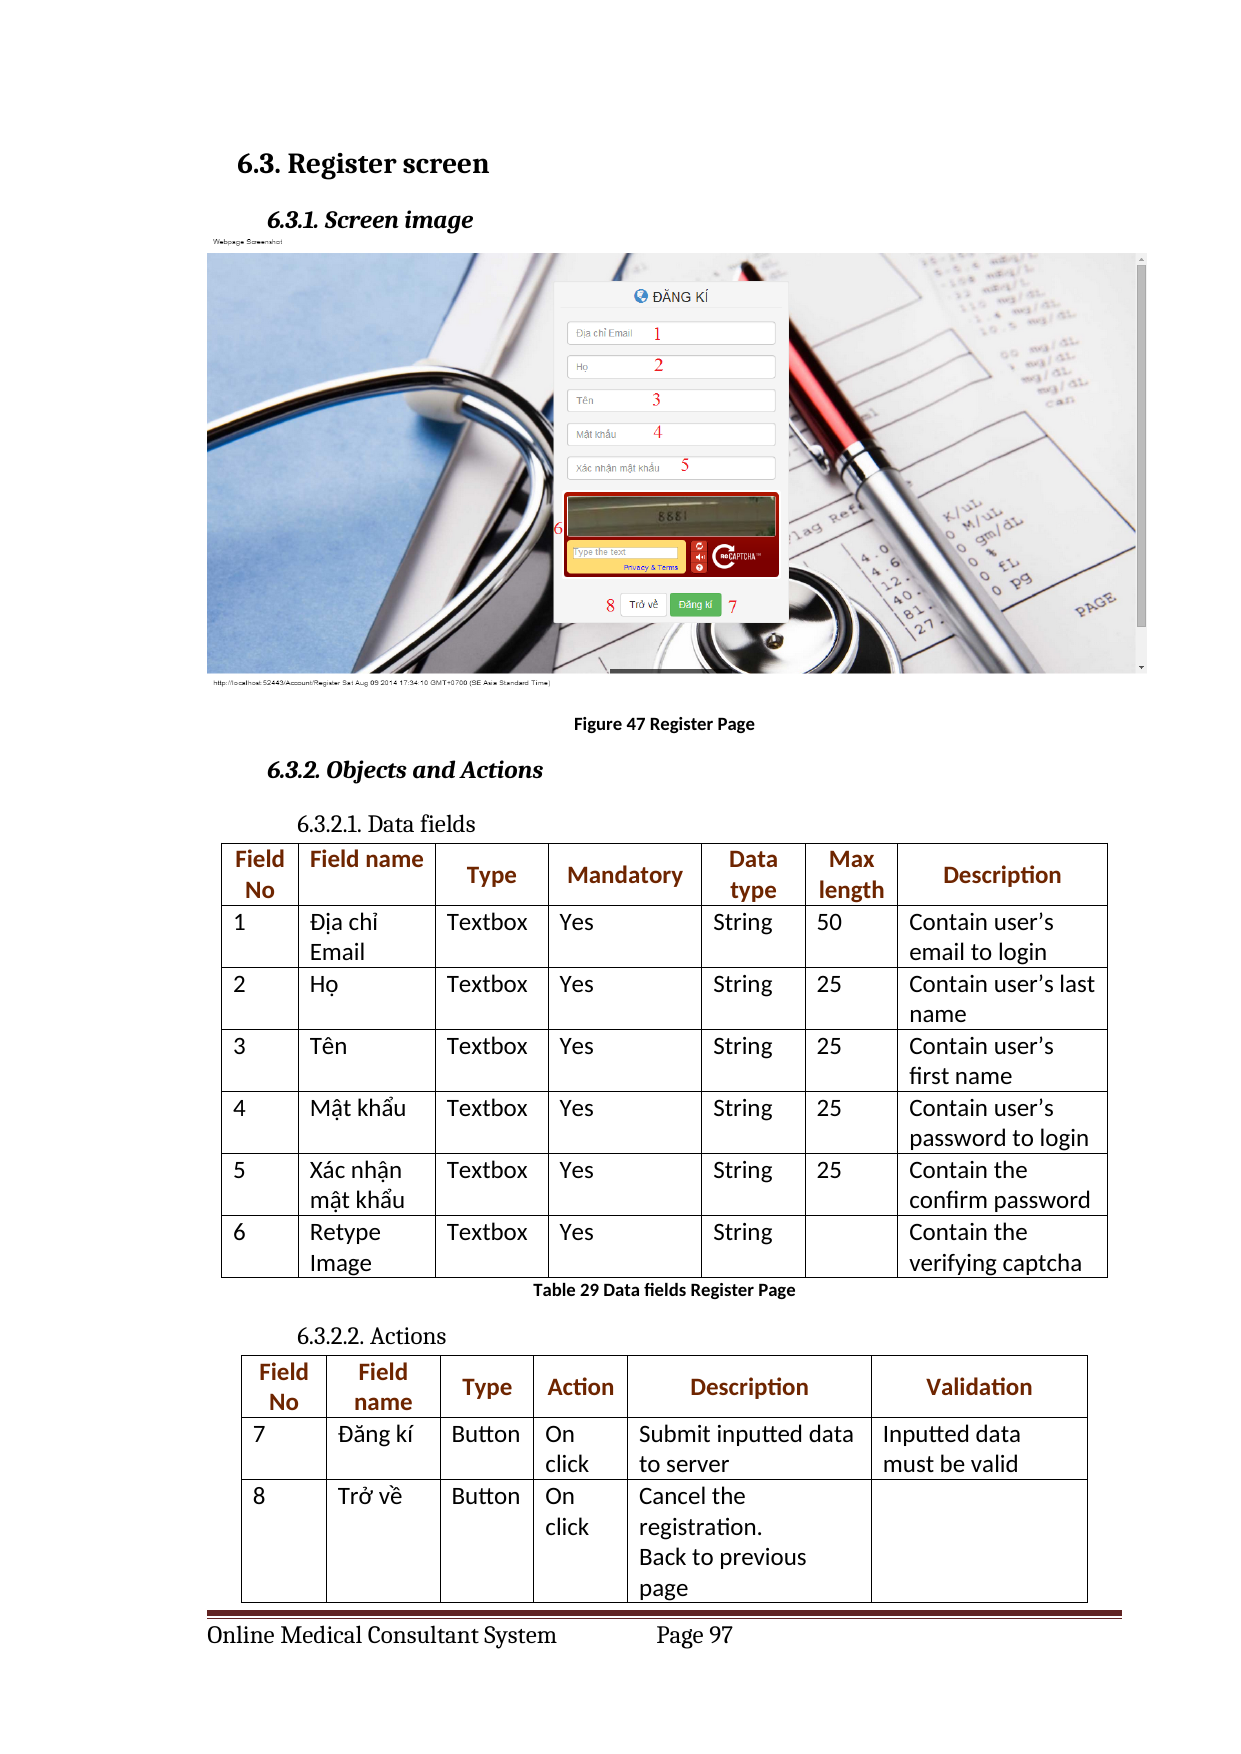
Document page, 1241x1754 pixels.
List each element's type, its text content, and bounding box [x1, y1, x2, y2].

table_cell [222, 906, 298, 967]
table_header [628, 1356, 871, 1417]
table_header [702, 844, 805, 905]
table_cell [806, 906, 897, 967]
subtitle Screen image [267, 206, 1122, 235]
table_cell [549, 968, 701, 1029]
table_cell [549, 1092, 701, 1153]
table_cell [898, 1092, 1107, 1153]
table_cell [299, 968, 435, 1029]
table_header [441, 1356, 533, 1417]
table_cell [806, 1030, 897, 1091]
subtitle Objects and Actions [267, 756, 1122, 784]
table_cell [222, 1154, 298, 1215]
subtitle Register screen [237, 147, 1122, 181]
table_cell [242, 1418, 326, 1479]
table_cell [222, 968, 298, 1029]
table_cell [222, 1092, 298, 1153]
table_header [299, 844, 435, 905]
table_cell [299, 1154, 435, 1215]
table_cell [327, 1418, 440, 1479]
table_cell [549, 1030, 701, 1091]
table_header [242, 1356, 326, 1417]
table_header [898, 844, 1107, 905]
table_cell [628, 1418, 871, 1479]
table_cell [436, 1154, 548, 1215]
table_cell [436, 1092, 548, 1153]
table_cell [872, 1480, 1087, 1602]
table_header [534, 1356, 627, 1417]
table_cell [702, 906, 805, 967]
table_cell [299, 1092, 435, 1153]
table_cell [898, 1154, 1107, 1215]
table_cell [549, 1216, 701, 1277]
picture [207, 239, 1147, 687]
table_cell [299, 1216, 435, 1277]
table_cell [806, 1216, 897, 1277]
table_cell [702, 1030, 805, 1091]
subtitle Actions [282, 1322, 1122, 1351]
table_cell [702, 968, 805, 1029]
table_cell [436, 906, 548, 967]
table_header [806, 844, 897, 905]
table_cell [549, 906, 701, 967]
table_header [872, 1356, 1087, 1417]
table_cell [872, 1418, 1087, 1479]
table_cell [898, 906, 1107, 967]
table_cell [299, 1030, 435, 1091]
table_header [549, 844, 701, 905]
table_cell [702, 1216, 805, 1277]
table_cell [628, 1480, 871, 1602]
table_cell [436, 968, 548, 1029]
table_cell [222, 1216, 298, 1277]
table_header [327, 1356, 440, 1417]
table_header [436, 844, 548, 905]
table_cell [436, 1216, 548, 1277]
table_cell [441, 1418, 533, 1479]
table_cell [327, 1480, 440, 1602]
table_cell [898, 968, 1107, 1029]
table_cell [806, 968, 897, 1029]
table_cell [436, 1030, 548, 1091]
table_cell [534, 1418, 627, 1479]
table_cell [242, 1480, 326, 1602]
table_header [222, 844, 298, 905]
subtitle Data fields [282, 809, 1122, 838]
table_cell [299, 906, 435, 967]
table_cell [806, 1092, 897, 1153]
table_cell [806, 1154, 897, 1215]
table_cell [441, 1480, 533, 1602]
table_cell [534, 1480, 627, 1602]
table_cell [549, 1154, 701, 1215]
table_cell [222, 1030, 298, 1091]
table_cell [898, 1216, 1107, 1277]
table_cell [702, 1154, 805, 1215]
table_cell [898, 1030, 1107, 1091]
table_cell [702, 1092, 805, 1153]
